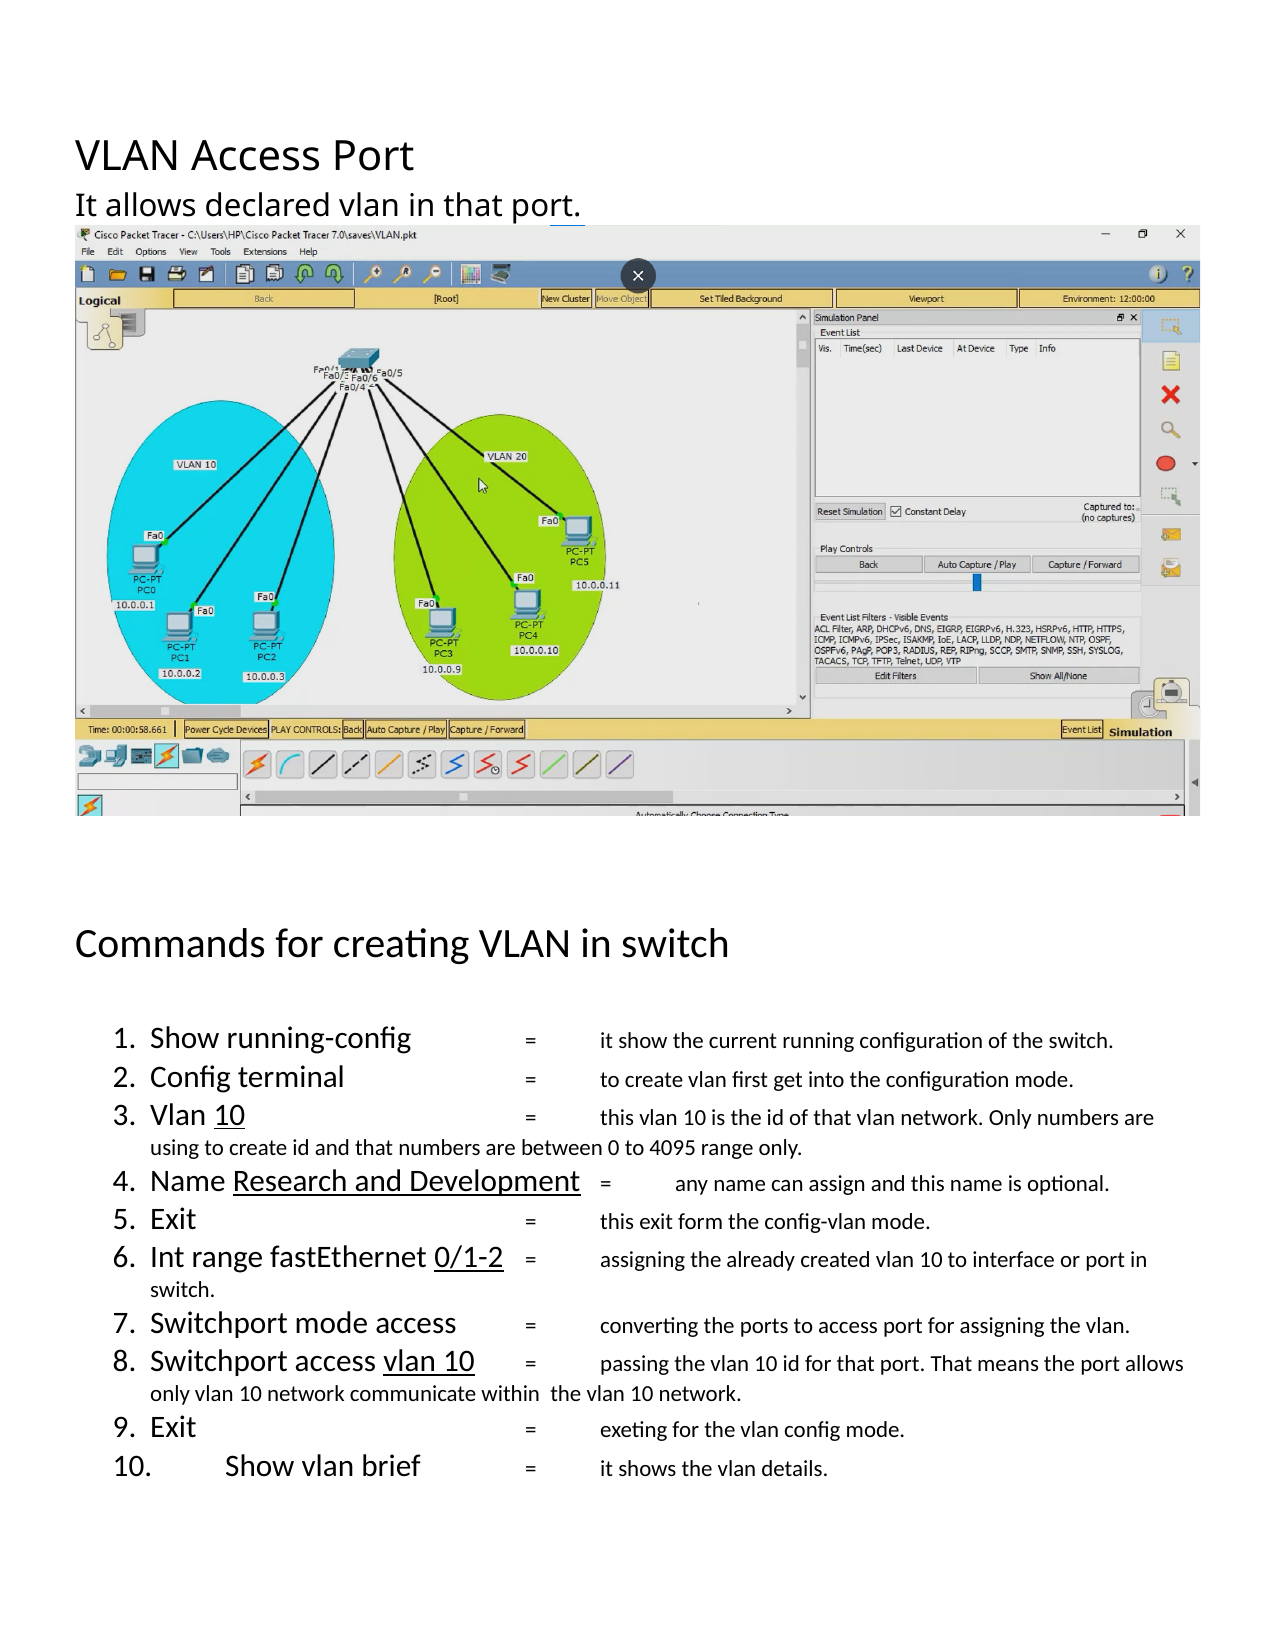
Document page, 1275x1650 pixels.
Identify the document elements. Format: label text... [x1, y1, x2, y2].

list Exit = this exit form the config-vlan mode. [112, 1199, 1200, 1237]
text It allows declared vlan in that port. [75, 183, 1200, 225]
list Switchport access vlan 10 = passing the vlan 10 id for that port. That means the port allows only vlan 10 network communicate within the vlan 10 network. [112, 1341, 1200, 1408]
list Name Research and Development = any name can assign and this name is optional. [112, 1161, 1200, 1199]
text VLAN Access Port [75, 126, 1200, 183]
list Vlan 10 = this vlan 10 is the id of that vlan network. Only numbers are using to create id and that numbers are between 0 to 4095 range only. [112, 1095, 1200, 1161]
list Exit = exeting for the vlan config mode. [112, 1408, 1200, 1446]
picture [75, 225, 1200, 816]
text Commands for creating VLAN in switch [75, 917, 1200, 968]
list Config terminal = to create vlan first get into the configuration mode. [112, 1057, 1200, 1095]
list Switchport mode access = converting the ports to access port for assigning the vlan. [112, 1303, 1200, 1341]
list Int range fastEthernet 0/1-2 = assigning the already created vlan 10 to interface or port in switch. [112, 1237, 1200, 1303]
list Show running-config = it show the current running configuration of the switch. [112, 1018, 1200, 1057]
list Show vlan brief = it shows the vlan details. [112, 1446, 1200, 1484]
